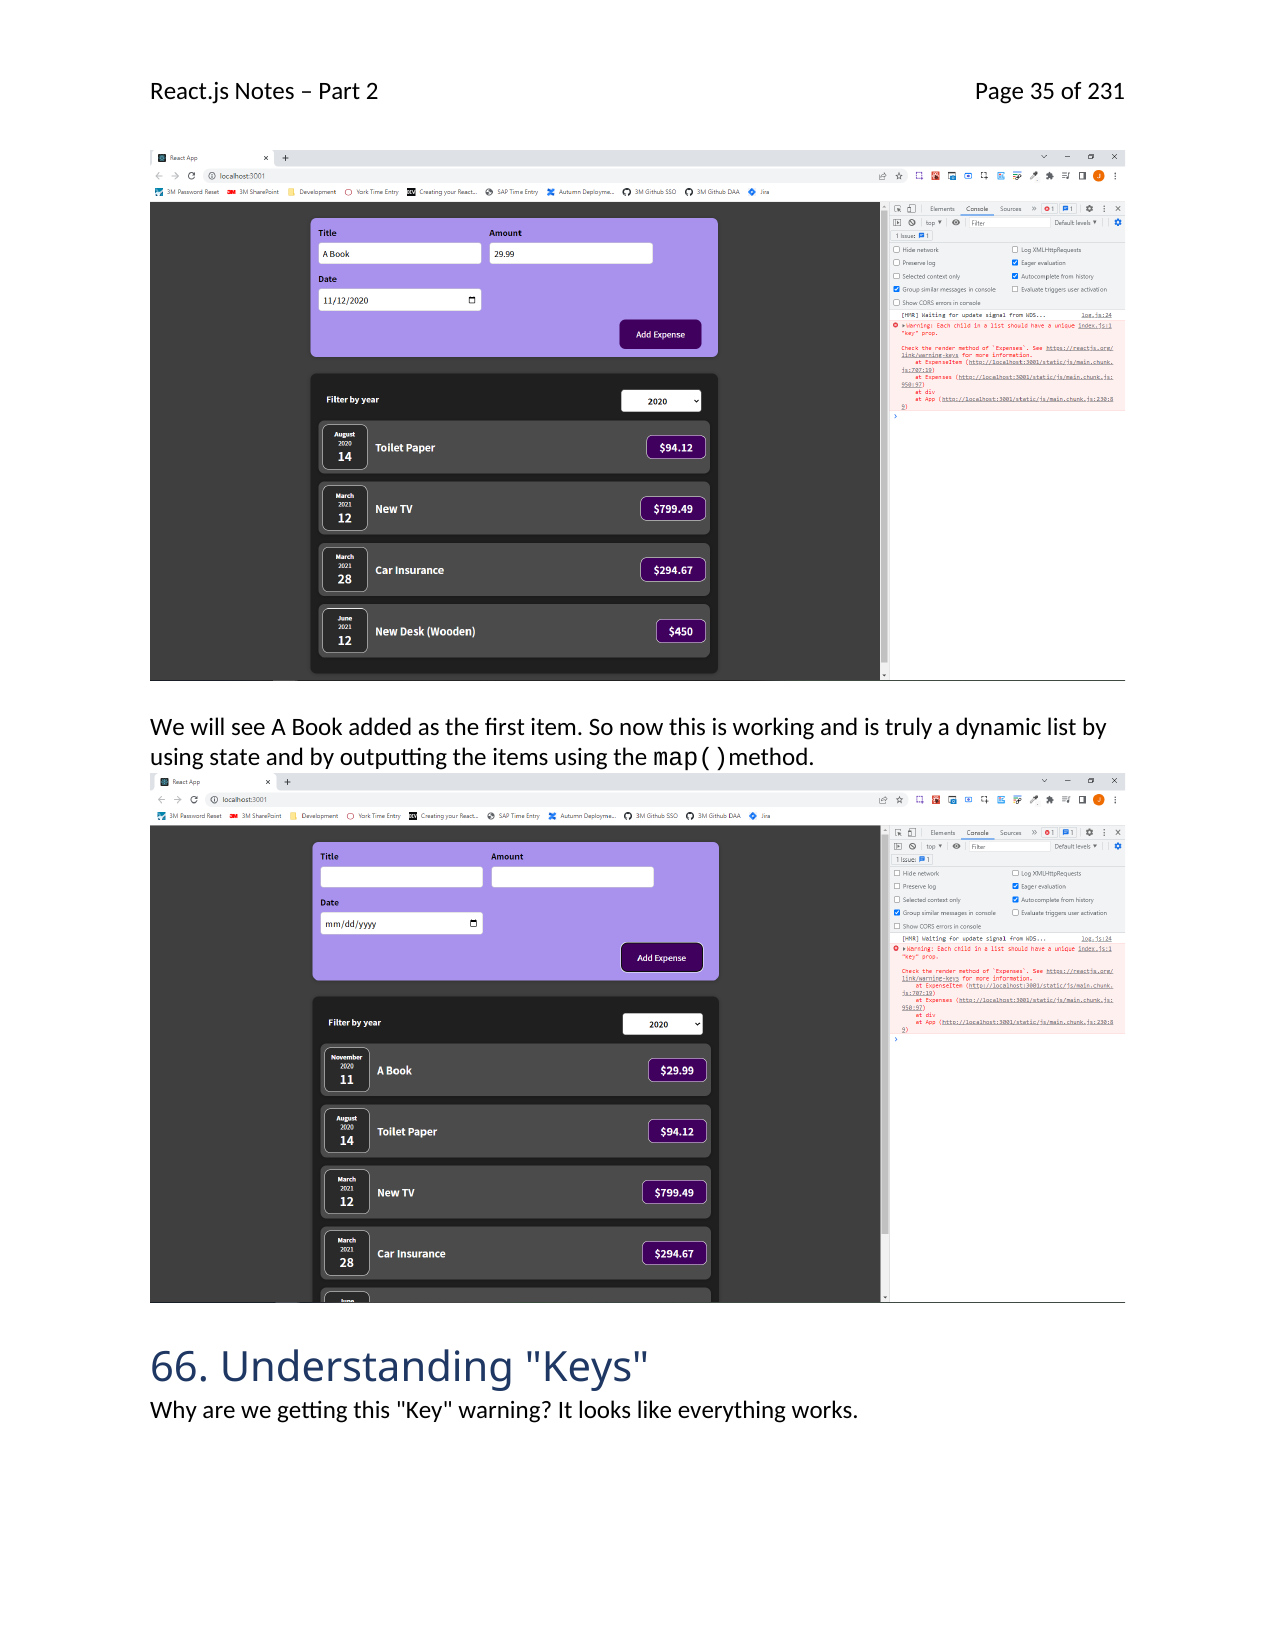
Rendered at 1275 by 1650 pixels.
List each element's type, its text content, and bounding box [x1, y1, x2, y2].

subtitle 66. Understanding "Keys" [150, 1337, 1125, 1394]
picture [150, 150, 1125, 681]
picture [150, 773, 1125, 1303]
text We will see A Book added as the first item. So now this is working and is truly a dynamic list by using state and by outputting the items using the map()method. [150, 711, 1125, 773]
text Why are we getting this "Key" warning? It looks like everything works. [150, 1394, 1125, 1424]
